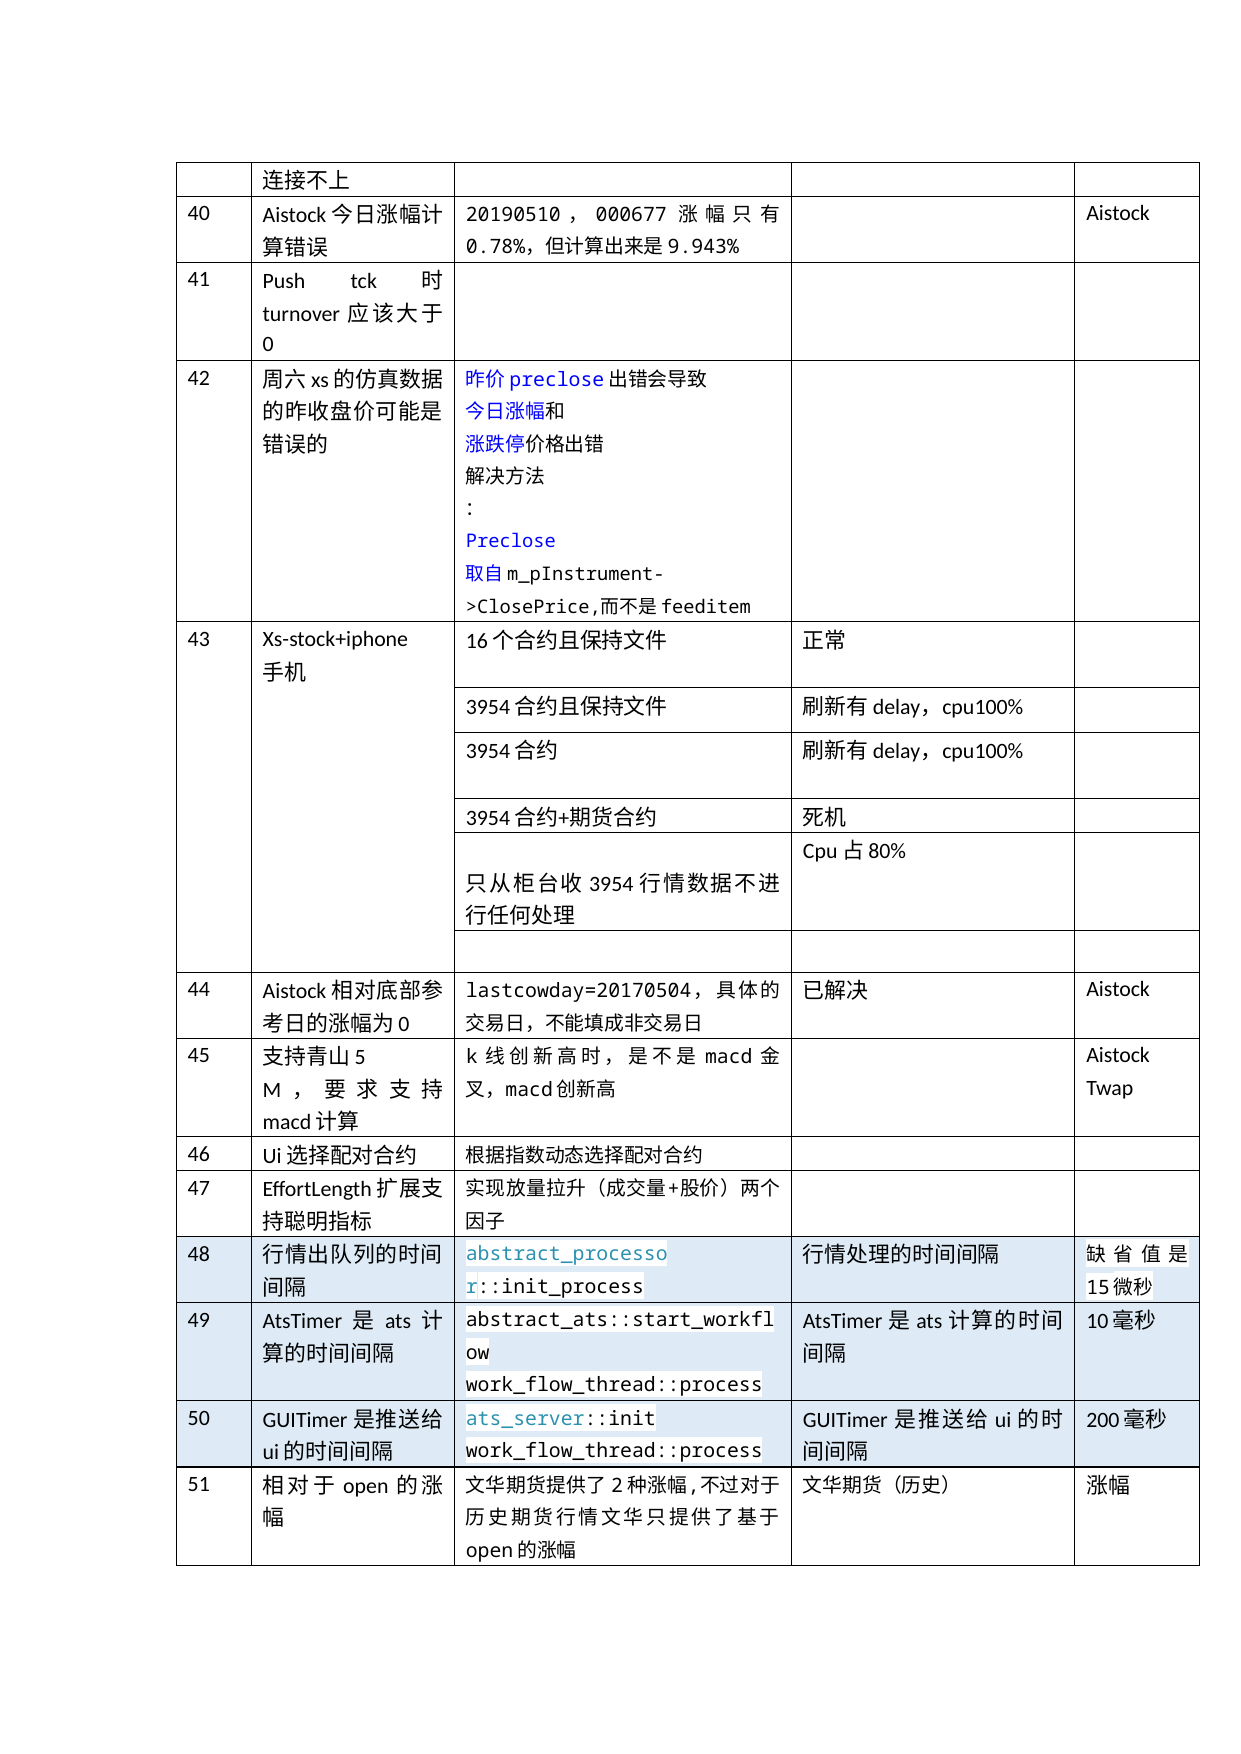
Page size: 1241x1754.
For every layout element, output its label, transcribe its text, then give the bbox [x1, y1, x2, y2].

table_cell [1075, 833, 1199, 930]
table_cell [1075, 733, 1199, 798]
table_cell 刷新有delay，cpu100% [792, 733, 1074, 798]
table_cell 昨价preclose出错会导致 今日涨幅和 涨跌停价格出错 解决方法 ： Preclose 取自m_pInstrument->ClosePrice,而不是feeditem [455, 361, 791, 621]
table_cell 刷新有delay，cpu100% [792, 688, 1074, 732]
table_cell Xs-stock不稳定，连接不上 [252, 163, 454, 196]
table_cell [1075, 1171, 1199, 1236]
table_cell AtsTimer是ats计算的时间间隔 [252, 1303, 454, 1400]
table_cell 实现放量拉升（成交量+股价）两个因子 [455, 1171, 791, 1236]
table_cell 周六xs的仿真数据的昨收盘价可能是错误的 [252, 361, 454, 621]
table_cell 42 [177, 361, 251, 621]
table_cell ats_server::init work_flow_thread::process [455, 1401, 791, 1466]
table_cell Aistock [1075, 973, 1199, 1038]
table_cell [792, 163, 1074, 196]
table_cell 正常 [792, 622, 1074, 687]
table_cell 48 [177, 1237, 251, 1302]
table_cell [1075, 931, 1199, 972]
table_cell 行情处理的时间间隔 [792, 1237, 1074, 1302]
table_cell [1075, 622, 1199, 687]
table_cell 相对于open的涨幅 [252, 1468, 454, 1565]
table_cell [1075, 799, 1199, 832]
table_cell [792, 1137, 1074, 1170]
table_cell 16个合约且保持文件 [455, 622, 791, 687]
table_cell 20190510，000677涨幅只有0.78%，但计算出来是9.943% [455, 197, 791, 262]
table_cell 47 [177, 1171, 251, 1236]
table_cell 46 [177, 1137, 251, 1170]
table_cell Push tck时turnover应该大于0 [252, 263, 454, 360]
table_cell Aistock相对底部参考日的涨幅为0 [252, 973, 454, 1038]
table_cell AtsTimer是ats计算的时间间隔 [792, 1303, 1074, 1400]
table_cell [455, 263, 791, 360]
table_cell abstract_ats::start_workflow work_flow_thread::process [455, 1303, 791, 1400]
table_cell Cpu占80% [792, 833, 1074, 930]
table_cell [792, 1171, 1074, 1236]
table_cell [1075, 1137, 1199, 1170]
table_cell 缺省值是15微秒 [1075, 1237, 1199, 1302]
table_cell 支持青山5 M，要求支持macd计算 [252, 1039, 454, 1136]
table_cell [792, 197, 1074, 262]
table_cell Xs-stock+iphone 手机 [252, 622, 454, 972]
table_cell [1075, 361, 1199, 621]
table_cell 行情出队列的时间间隔 [252, 1237, 454, 1302]
table_cell [455, 931, 791, 972]
table_cell 45 [177, 1039, 251, 1136]
table_cell Aistock今日涨幅计算错误 [252, 197, 454, 262]
table_cell [792, 361, 1074, 621]
table_cell [1075, 163, 1199, 196]
table_cell 49 [177, 1303, 251, 1400]
table_cell 51 [177, 1468, 251, 1565]
table_cell [792, 1039, 1074, 1136]
table_cell [792, 263, 1074, 360]
table_cell 只从柜台收3954行情数据不进行任何处理 [455, 833, 791, 930]
table_cell [1075, 263, 1199, 360]
table_cell 文华期货提供了2种涨幅,不过对于历史期货行情文华只提供了基于open的涨幅 [455, 1468, 791, 1565]
table_cell 3954合约 [455, 733, 791, 798]
table_cell 死机 [792, 799, 1074, 832]
table_cell 涨幅 [1075, 1468, 1199, 1565]
table_cell GUITimer是推送给ui的时间间隔 [252, 1401, 454, 1466]
table_cell k线创新高时，是不是macd金叉，macd创新高 [455, 1039, 791, 1136]
table_cell 40 [177, 197, 251, 262]
table_cell [792, 931, 1074, 972]
table_cell Aistock Twap [1075, 1039, 1199, 1136]
table_cell 3954合约+期货合约 [455, 799, 791, 832]
table_cell Aistock [1075, 197, 1199, 262]
table_cell 43 [177, 622, 251, 972]
table_cell 10毫秒 [1075, 1303, 1199, 1400]
table_cell 根据指数动态选择配对合约 [455, 1137, 791, 1170]
table_cell 已解决 [792, 973, 1074, 1038]
table_cell 44 [177, 973, 251, 1038]
table_cell lastcowday=20170504，具体的交易日，不能填成非交易日 [455, 973, 791, 1038]
table_cell abstract_processor::init_process [455, 1237, 791, 1302]
table_cell Ui选择配对合约 [252, 1137, 454, 1170]
table_cell 41 [177, 263, 251, 360]
table_cell 200毫秒 [1075, 1401, 1199, 1466]
table_cell 50 [177, 1401, 251, 1466]
table_cell 文华期货（历史） [792, 1468, 1074, 1565]
table_cell [1075, 688, 1199, 732]
table_cell 3954合约且保持文件 [455, 688, 791, 732]
table_cell EffortLength扩展支持聪明指标 [252, 1171, 454, 1236]
table_cell [455, 163, 791, 196]
table_cell 39 [177, 163, 251, 196]
table_cell GUITimer是推送给ui的时间间隔 [792, 1401, 1074, 1466]
